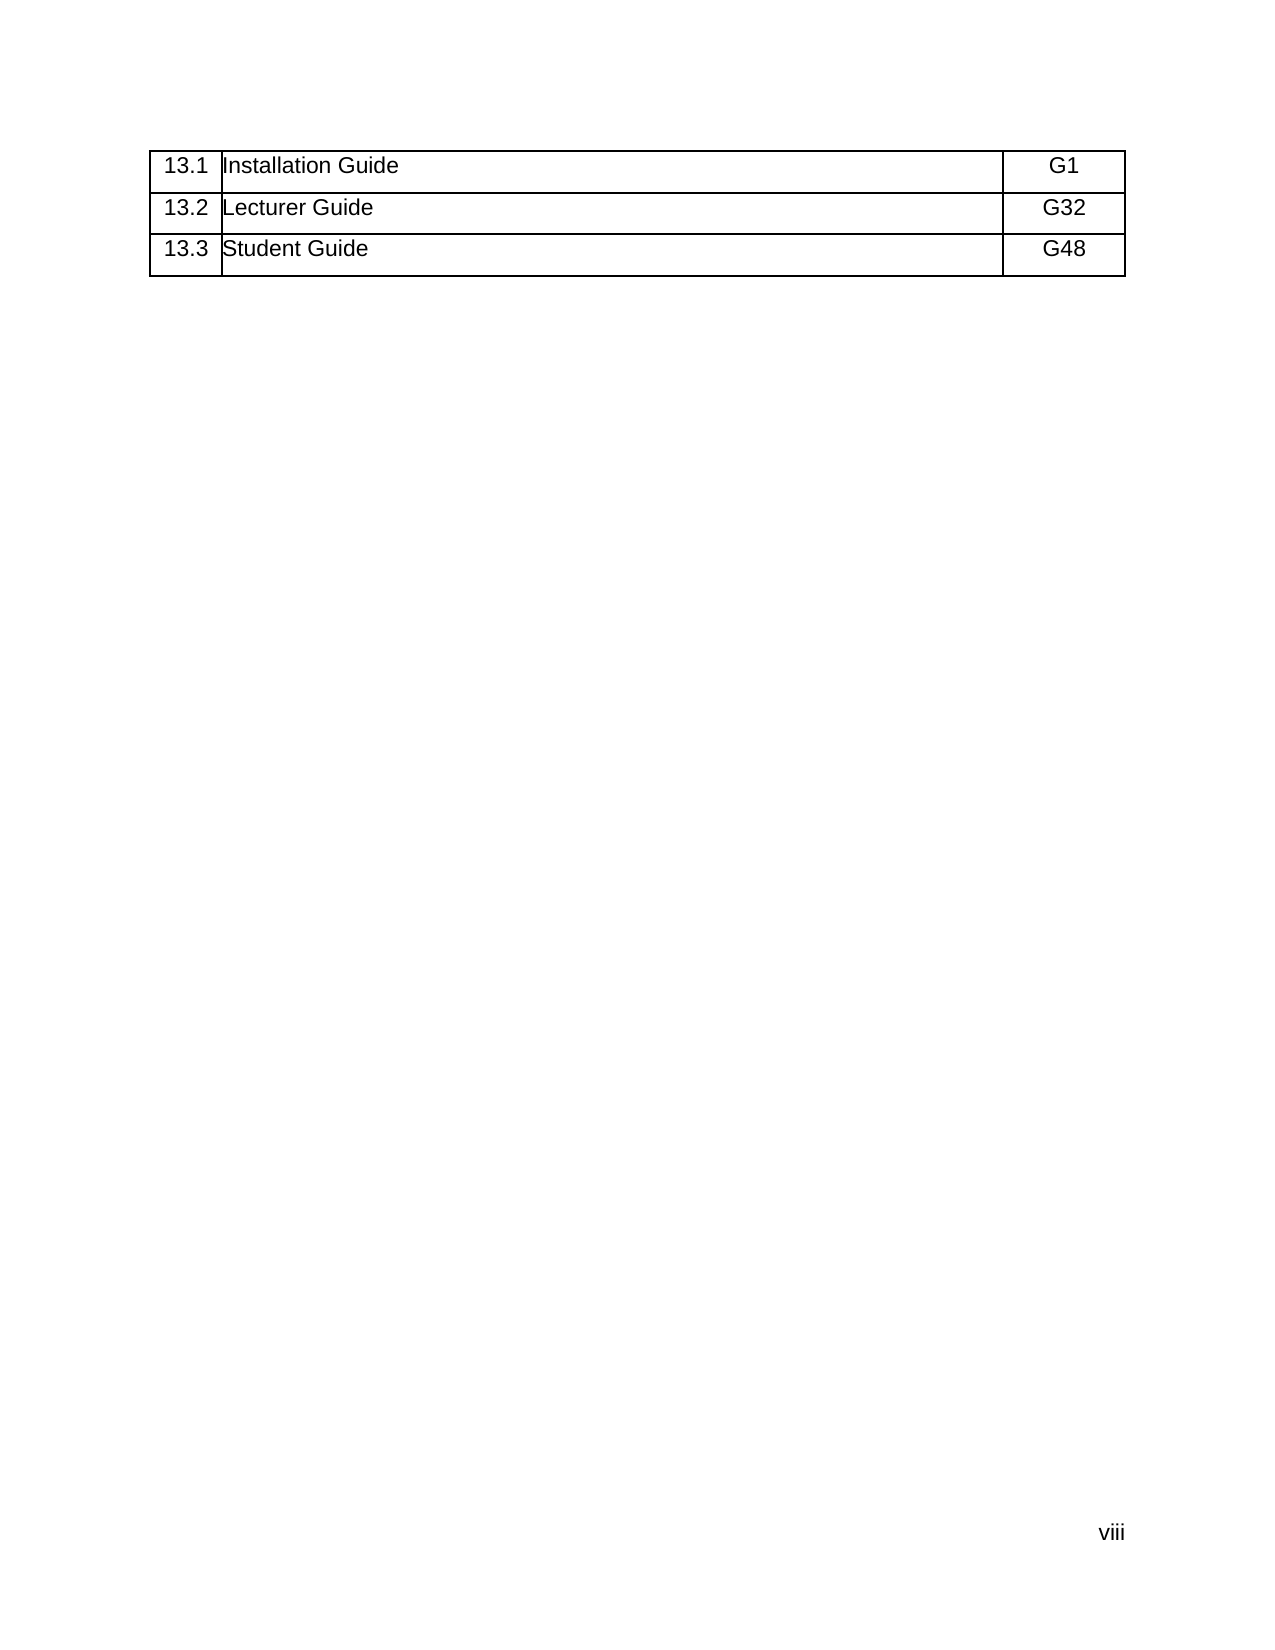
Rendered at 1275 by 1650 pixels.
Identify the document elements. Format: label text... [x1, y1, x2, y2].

table_cell Student Guide [223, 235, 1002, 275]
table_cell 13.2 [151, 194, 221, 233]
table_cell G48 [1004, 235, 1124, 275]
table_cell Lecturer Guide [223, 194, 1002, 233]
table_cell 13.3 [151, 235, 221, 275]
table_cell G1 [1004, 152, 1124, 192]
table_cell Installation Guide [223, 152, 1002, 192]
table_cell 13.1 [151, 152, 221, 192]
table_cell G32 [1004, 194, 1124, 233]
